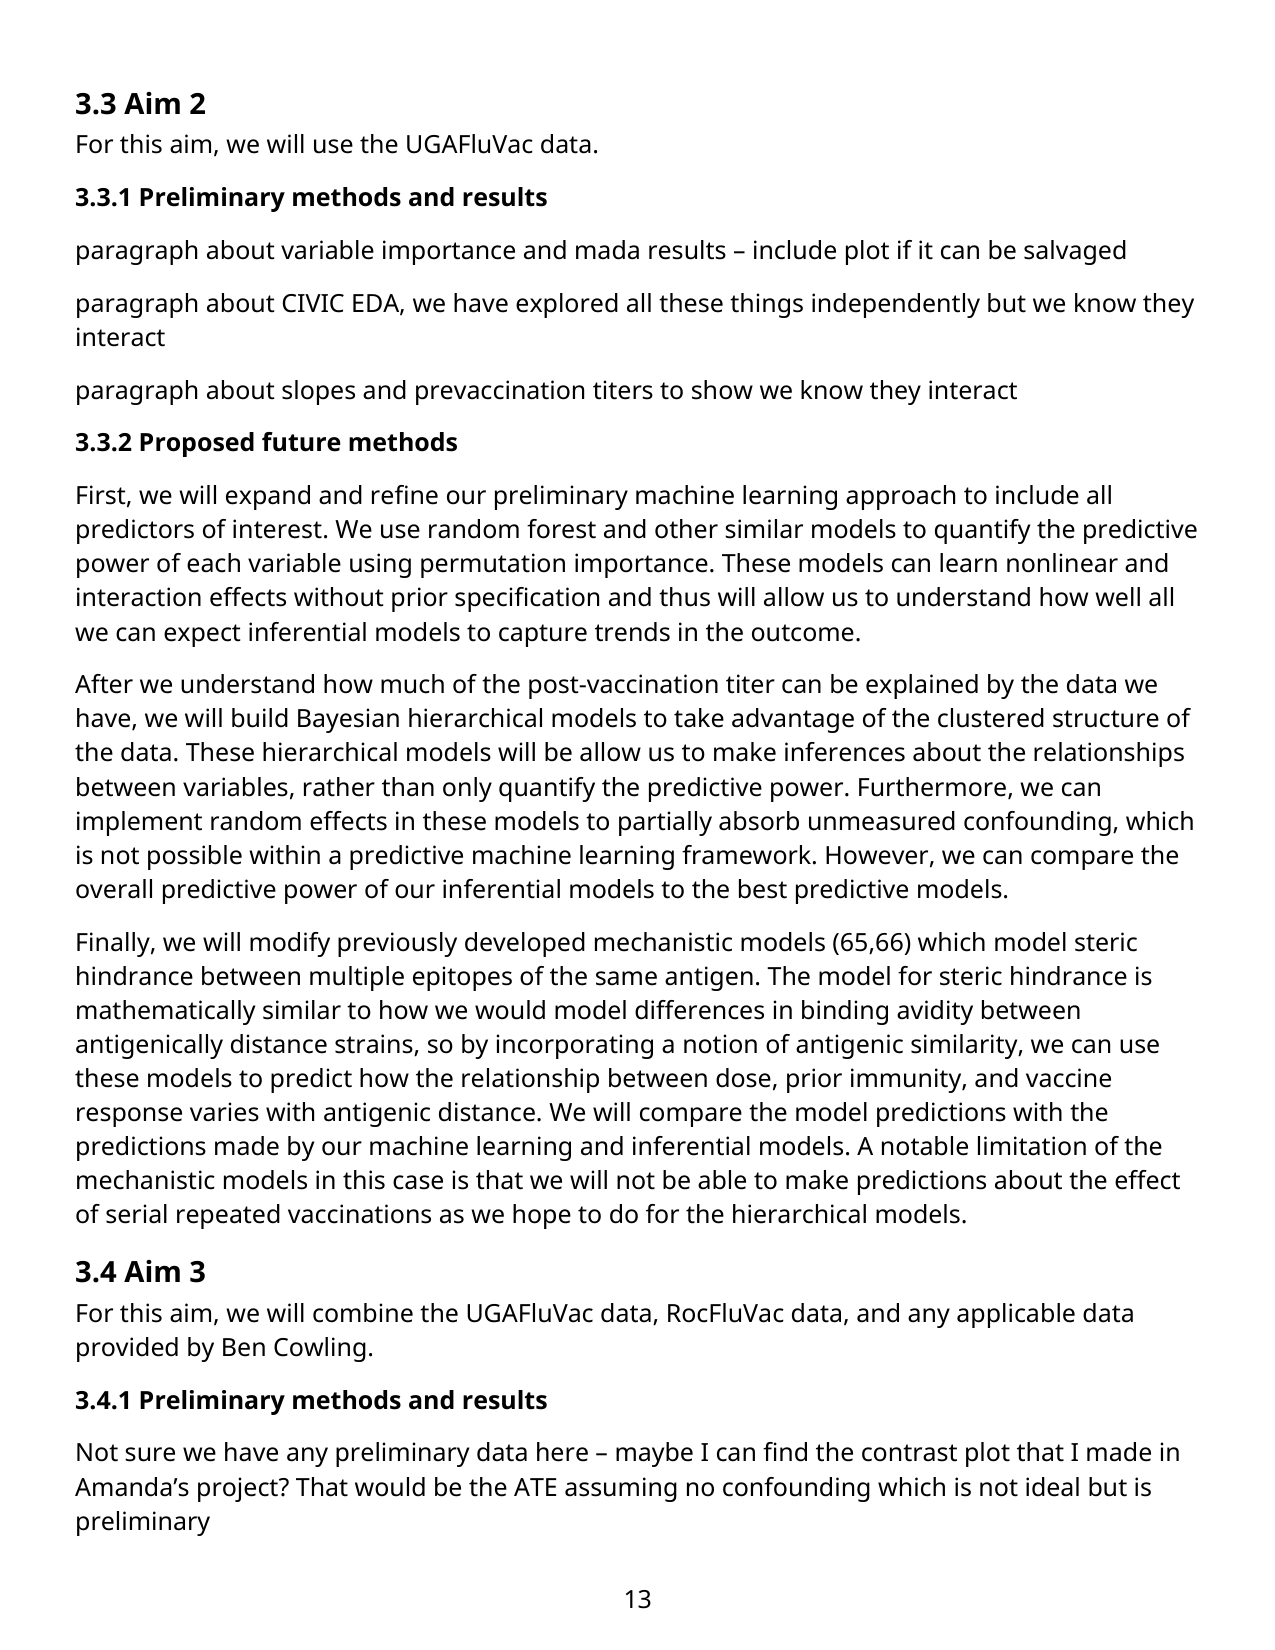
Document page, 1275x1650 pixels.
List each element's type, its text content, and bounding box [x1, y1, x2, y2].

text Finally, we will modify previously developed mechanistic models (65,66) which model steric hindrance between multiple epitopes of the same antigen. The model for steric hindrance is mathematically similar to how we would model differences in binding avidity between antigenically distance strains, so by incorporating a notion of antigenic similarity, we can use these models to predict how the relationship between dose, prior immunity, and vaccine response varies with antigenic distance. We will compare the model predictions with the predictions made by our machine learning and inferential models. A notable limitation of the mechanistic models in this case is that we will not be able to make predictions about the effect of serial repeated vaccinations as we hope to do for the hierarchical models. [75, 924, 1200, 1231]
text For this aim, we will use the UGAFluVac data. [75, 127, 1200, 161]
subtitle 3.4.1 Preliminary methods and results [75, 1382, 1200, 1416]
text Not sure we have any preliminary data here – maybe I can find the contrast plot that I made in Amanda’s project? That would be the ATE assuming no confounding which is not ideal but is preliminary [75, 1435, 1200, 1537]
subtitle 3.3 Aim 2 [75, 83, 1200, 123]
text paragraph about variable importance and mada results – include plot if it can be salvaged [75, 233, 1200, 267]
text After we understand how much of the post-vaccination titer can be explained by the data we have, we will build Bayesian hierarchical models to take advantage of the clustered structure of the data. These hierarchical models will be allow us to make inferences about the relationships between variables, rather than only quantify the predictive power. Furthermore, we can implement random effects in these models to partially absorb unmeasured confounding, which is not possible within a predictive machine learning framework. However, we can compare the overall predictive power of our inferential models to the best predictive models. [75, 667, 1200, 905]
text First, we will expand and refine our preliminary machine learning approach to include all predictors of interest. We use random forest and other similar models to quantify the predictive power of each variable using permutation importance. These models can learn nonlinear and interaction effects without prior specification and thus will allow us to understand how well all we can expect inferential models to capture trends in the outcome. [75, 478, 1200, 648]
subtitle 3.4 Aim 3 [75, 1252, 1200, 1291]
subtitle 3.3.2 Proposed future methods [75, 425, 1200, 459]
text paragraph about slopes and prevaccination titers to show we know they interact [75, 372, 1200, 406]
text For this aim, we will combine the UGAFluVac data, RocFluVac data, and any applicable data provided by Ben Cowling. [75, 1295, 1200, 1363]
subtitle 3.3.1 Preliminary methods and results [75, 180, 1200, 214]
text paragraph about CIVIC EDA, we have explored all these things independently but we know they interact [75, 285, 1200, 353]
